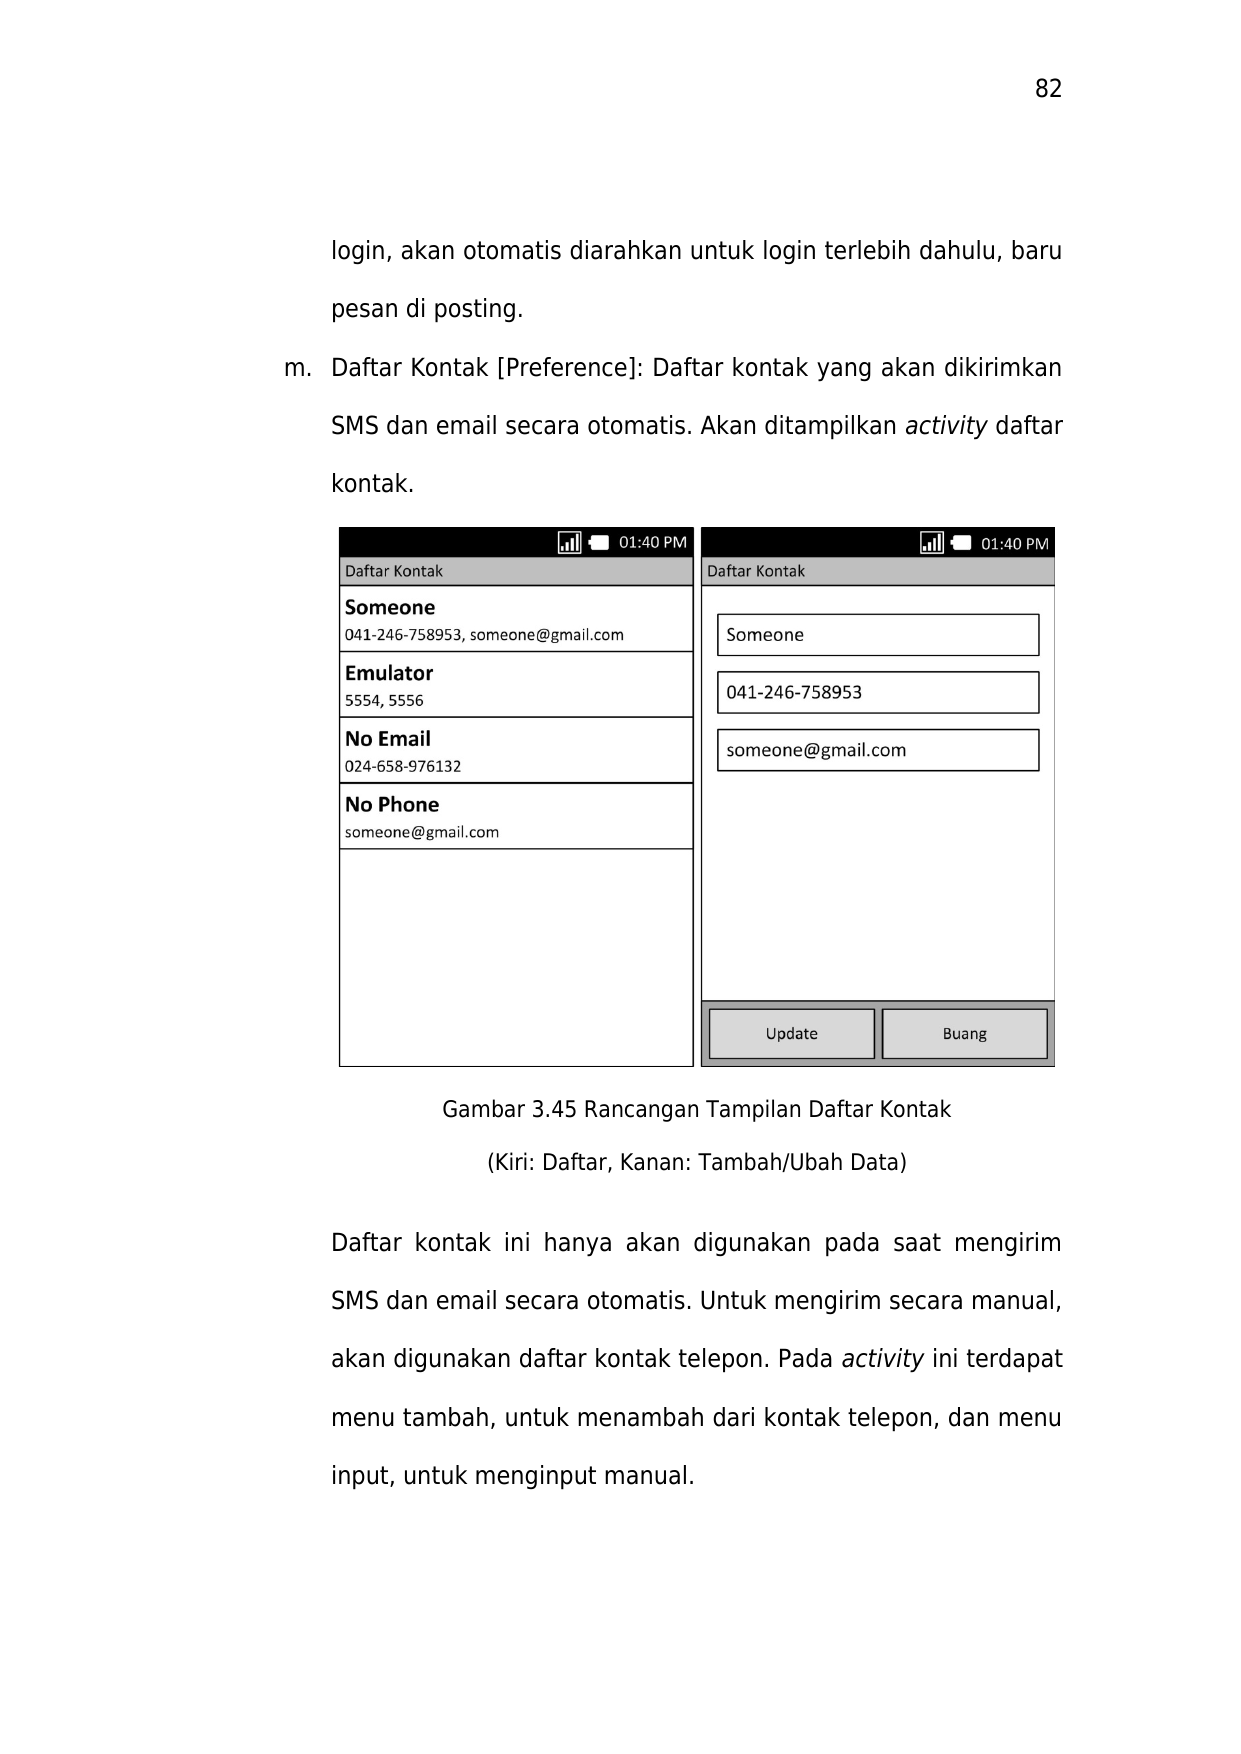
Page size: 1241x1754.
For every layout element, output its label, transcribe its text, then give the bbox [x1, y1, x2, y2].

list Daftar kontak ini hanya akan digunakan pada saat mengirim SMS dan email secara otomatis. Untuk mengirim secara manual, akan digunakan daftar kontak telepon. Pada activity ini terdapat menu tambah, untuk menambah dari kontak telepon, dan menu input, untuk menginput manual. [331, 1228, 1063, 1490]
list Daftar Kontak [Preference]: Daftar kontak yang akan dikirimkan SMS dan email secara otomatis. Akan ditampilkan activity daftar kontak. [283, 353, 1063, 499]
picture [338, 527, 1055, 1067]
text (Kiri: Daftar, Kanan: Tambah/Ubah Data) [331, 1149, 1063, 1176]
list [331, 236, 1063, 324]
